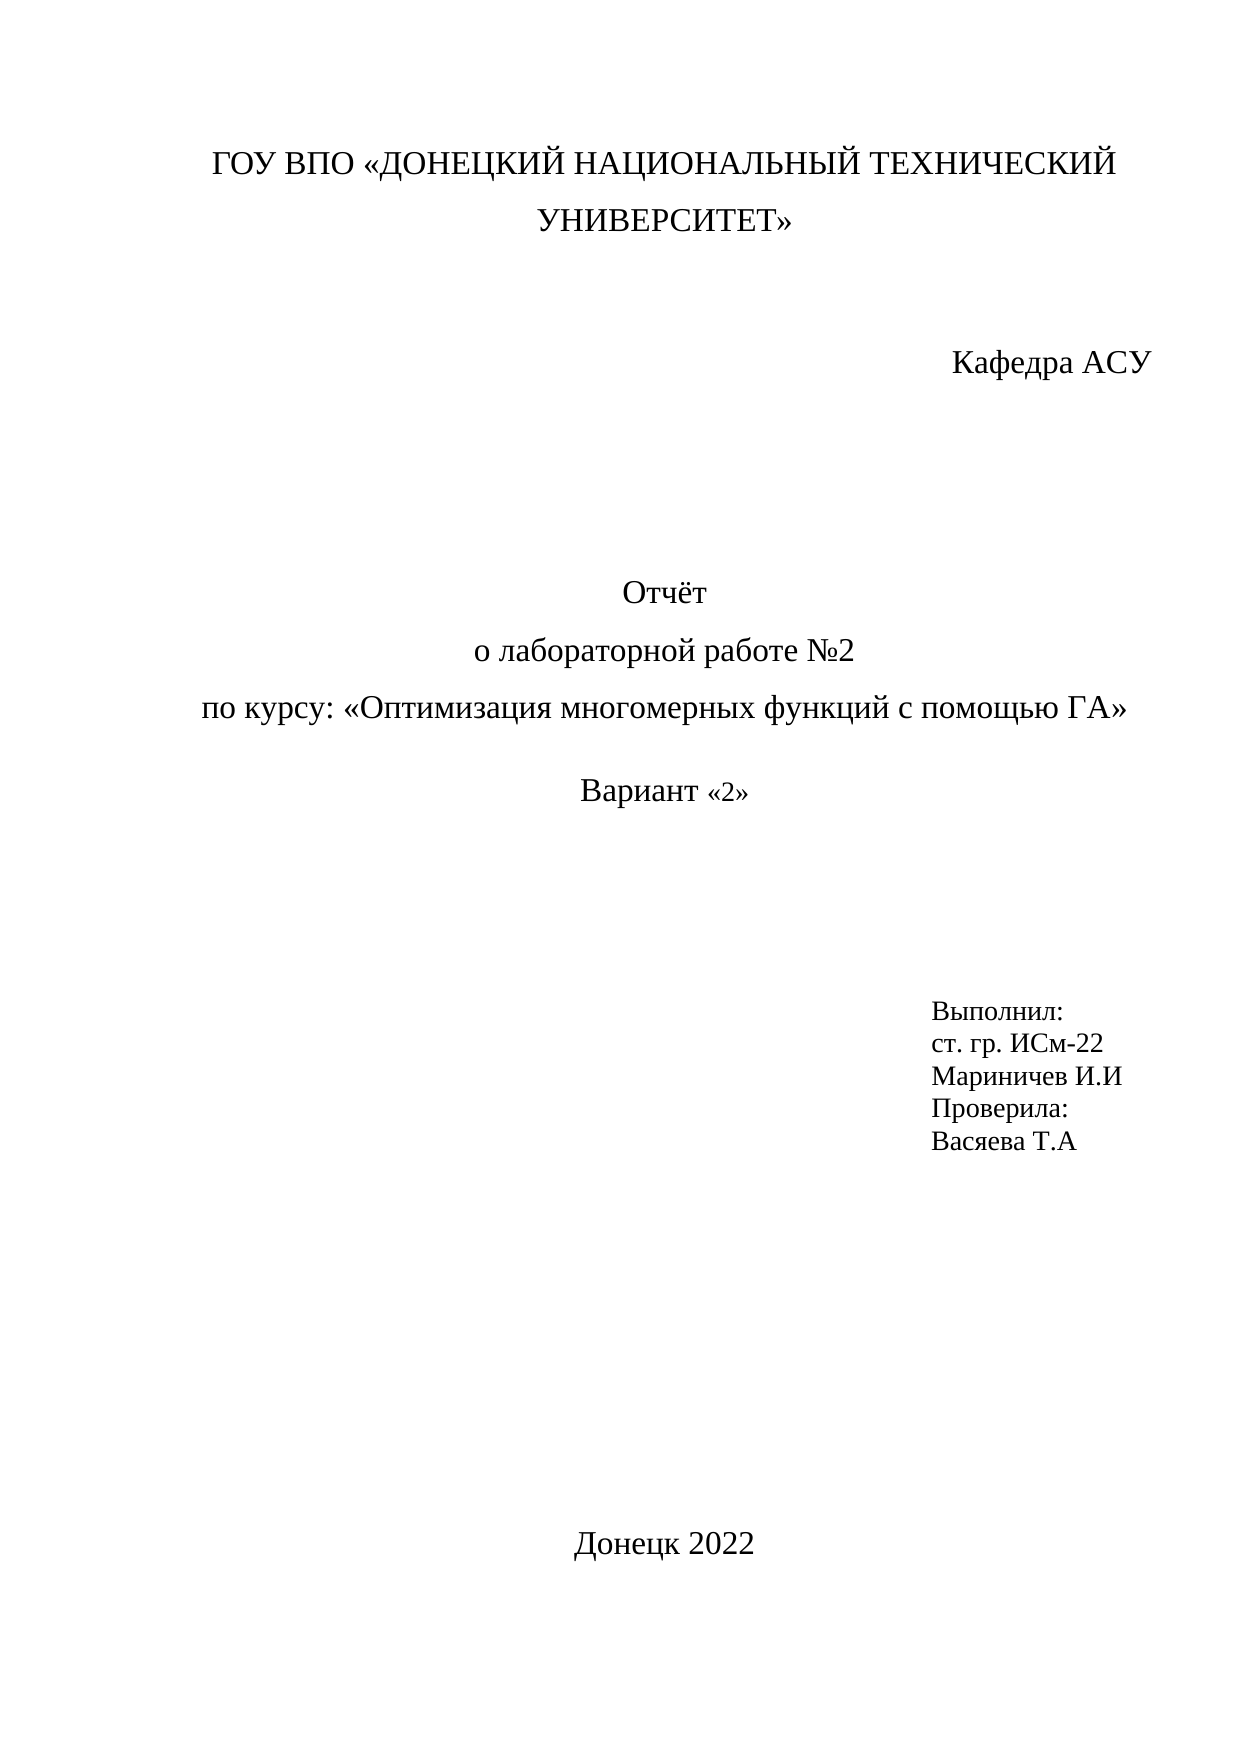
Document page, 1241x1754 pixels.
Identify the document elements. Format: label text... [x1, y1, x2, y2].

text Васяева Т.А [856, 1124, 1152, 1156]
text по курсу: «Оптимизация многомерных функций с помощью ГА» [177, 688, 1152, 726]
text Выполнил: [842, 994, 1152, 1027]
subtitle Донецк 2022 [177, 1523, 1152, 1562]
text Проверила: [842, 1091, 1152, 1124]
subtitle ГОУ ВПО «ДОНЕЦКИЙ НАЦИОНАЛЬНЫЙ ТЕХНИЧЕСКИЙ УНИВЕРСИТЕТ» [177, 143, 1152, 239]
text Отчёт [177, 573, 1152, 611]
text о лабораторной работе №2 [177, 630, 1152, 668]
text Мариничев И.И [842, 1059, 1152, 1091]
text ст. гр. ИСм-22 [842, 1027, 1152, 1059]
subtitle Кафедра АСУ [177, 343, 1152, 381]
subtitle Вариант «2» [177, 770, 1152, 808]
